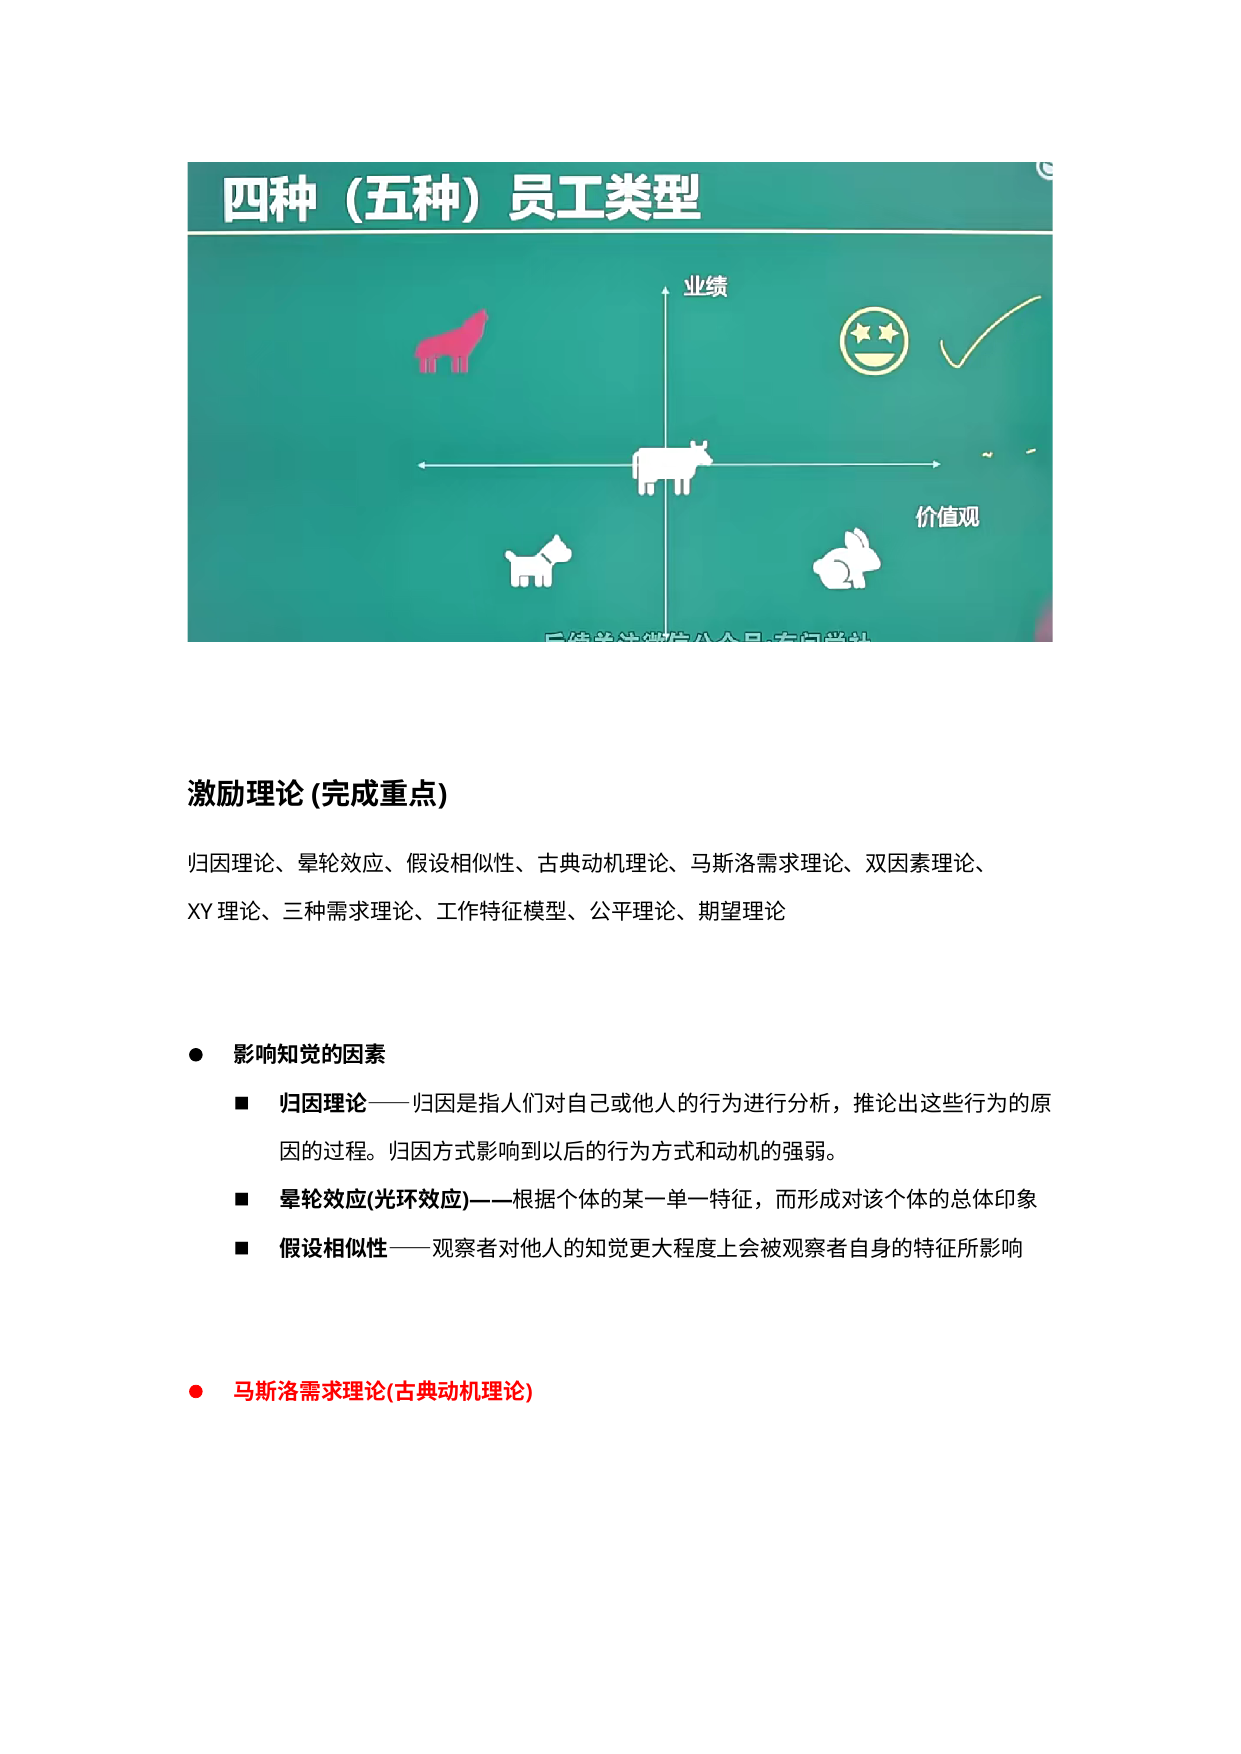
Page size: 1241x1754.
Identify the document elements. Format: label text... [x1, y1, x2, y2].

list 归因理论——归因是指人们对自己或他人的行为进行分析，推论出这些行为的原因的过程。归因方式影响到以后的行为方式和动机的强弱。 [233, 1085, 1053, 1166]
list 马斯洛需求理论(古典动机理论) [187, 1374, 1053, 1406]
list 影响知觉的因素 [187, 1037, 1053, 1069]
list 假设相似性——观察者对他人的知觉更大程度上会被观察者自身的特征所影响 [233, 1231, 1053, 1263]
text XY理论、三种需求理论、工作特征模型、公平理论、期望理论 [187, 894, 1053, 926]
text 归因理论、晕轮效应、假设相似性、古典动机理论、马斯洛需求理论、双因素理论、 [187, 845, 1053, 878]
subtitle 激励理论 (完成重点) [187, 759, 1053, 824]
picture [187, 162, 1053, 642]
list 晕轮效应(光环效应)——根据个体的某一单一特征，而形成对该个体的总体印象 [233, 1182, 1053, 1215]
